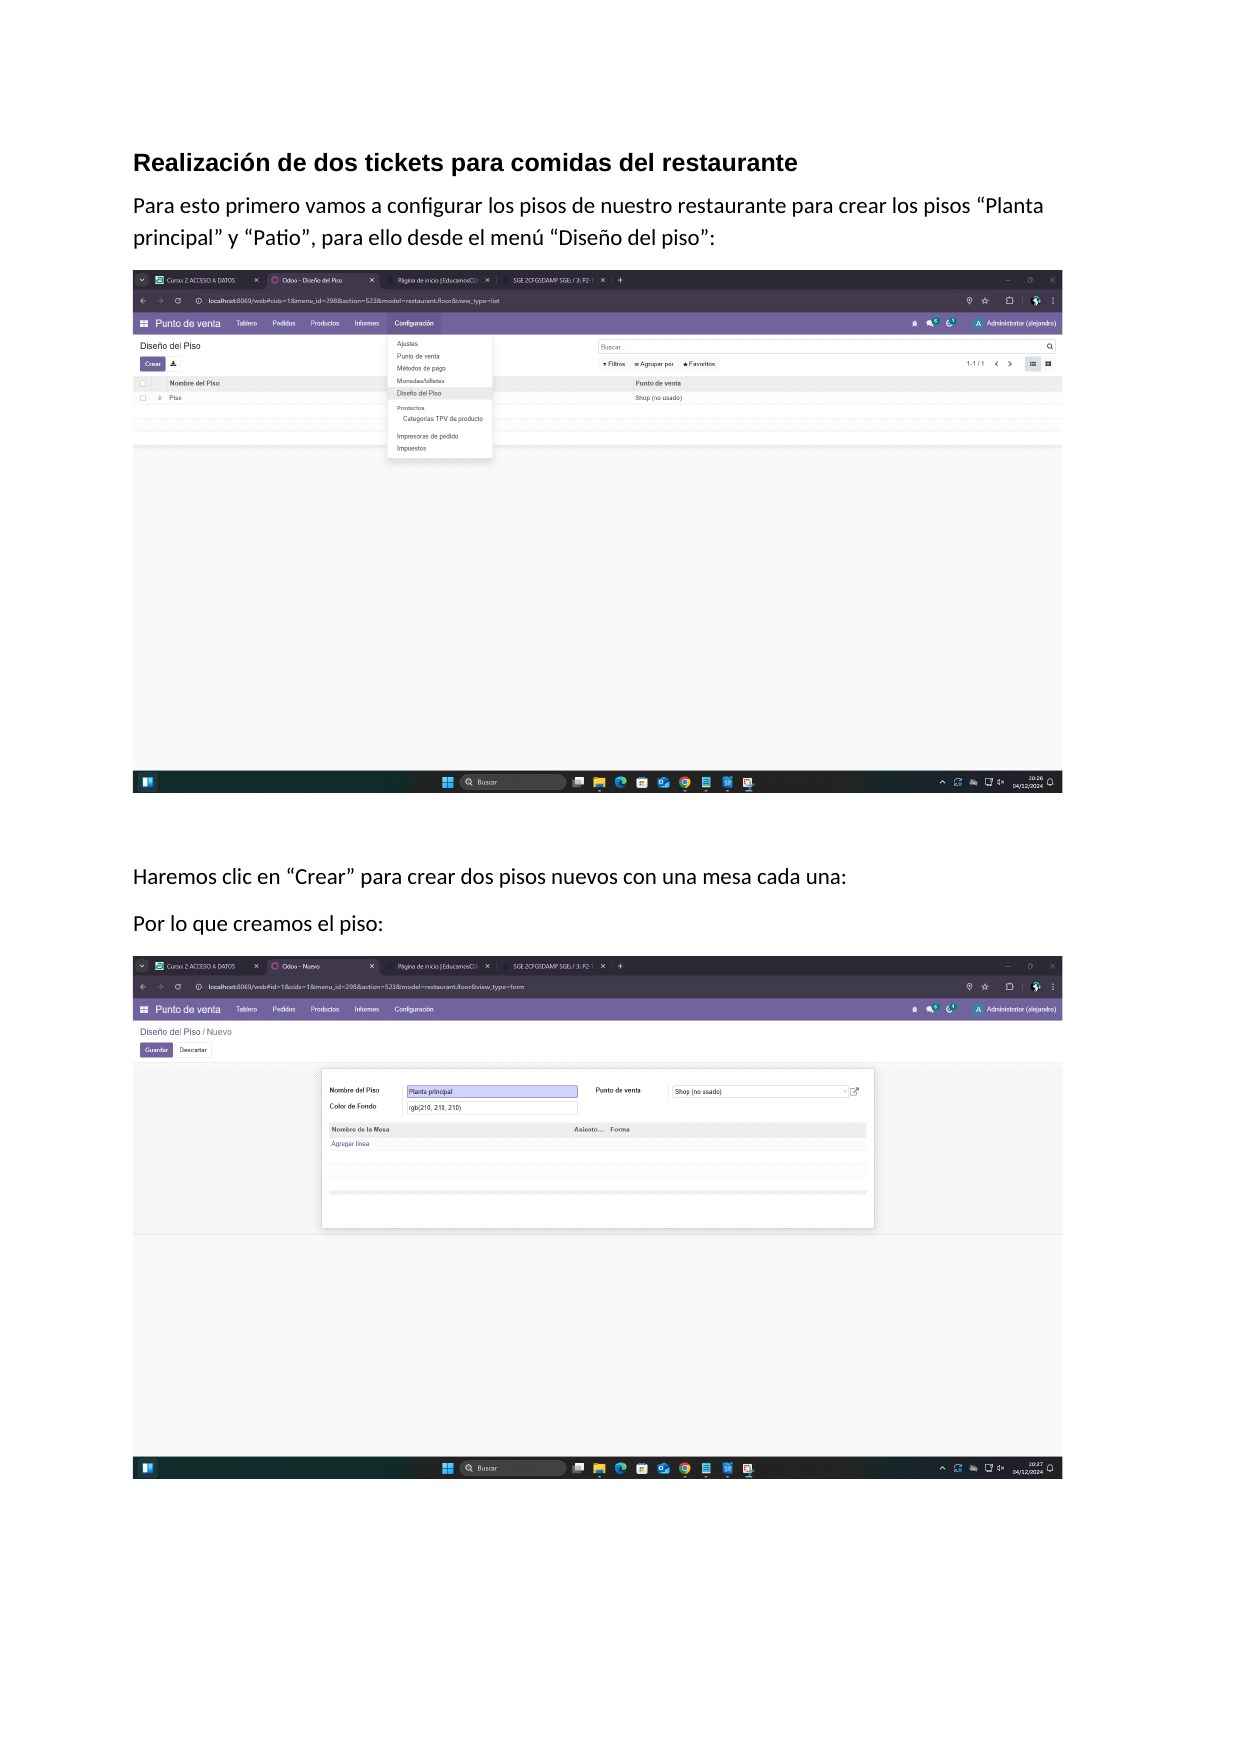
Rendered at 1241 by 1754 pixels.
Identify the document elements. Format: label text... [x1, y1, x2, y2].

subtitle Realización de dos tickets para comidas del restaurante [133, 148, 1062, 176]
picture [132, 270, 1063, 793]
text Por lo que creamos el piso: [133, 909, 1062, 937]
text Para esto primero vamos a configurar los pisos de nuestro restaurante para crear los pisos “Planta principal” y “Patio”, para ello desde el menú “Diseño del piso”: [133, 191, 1062, 251]
text Haremos clic en “Crear” para crear dos pisos nuevos con una mesa cada una: [133, 862, 1062, 891]
picture [132, 956, 1063, 1479]
